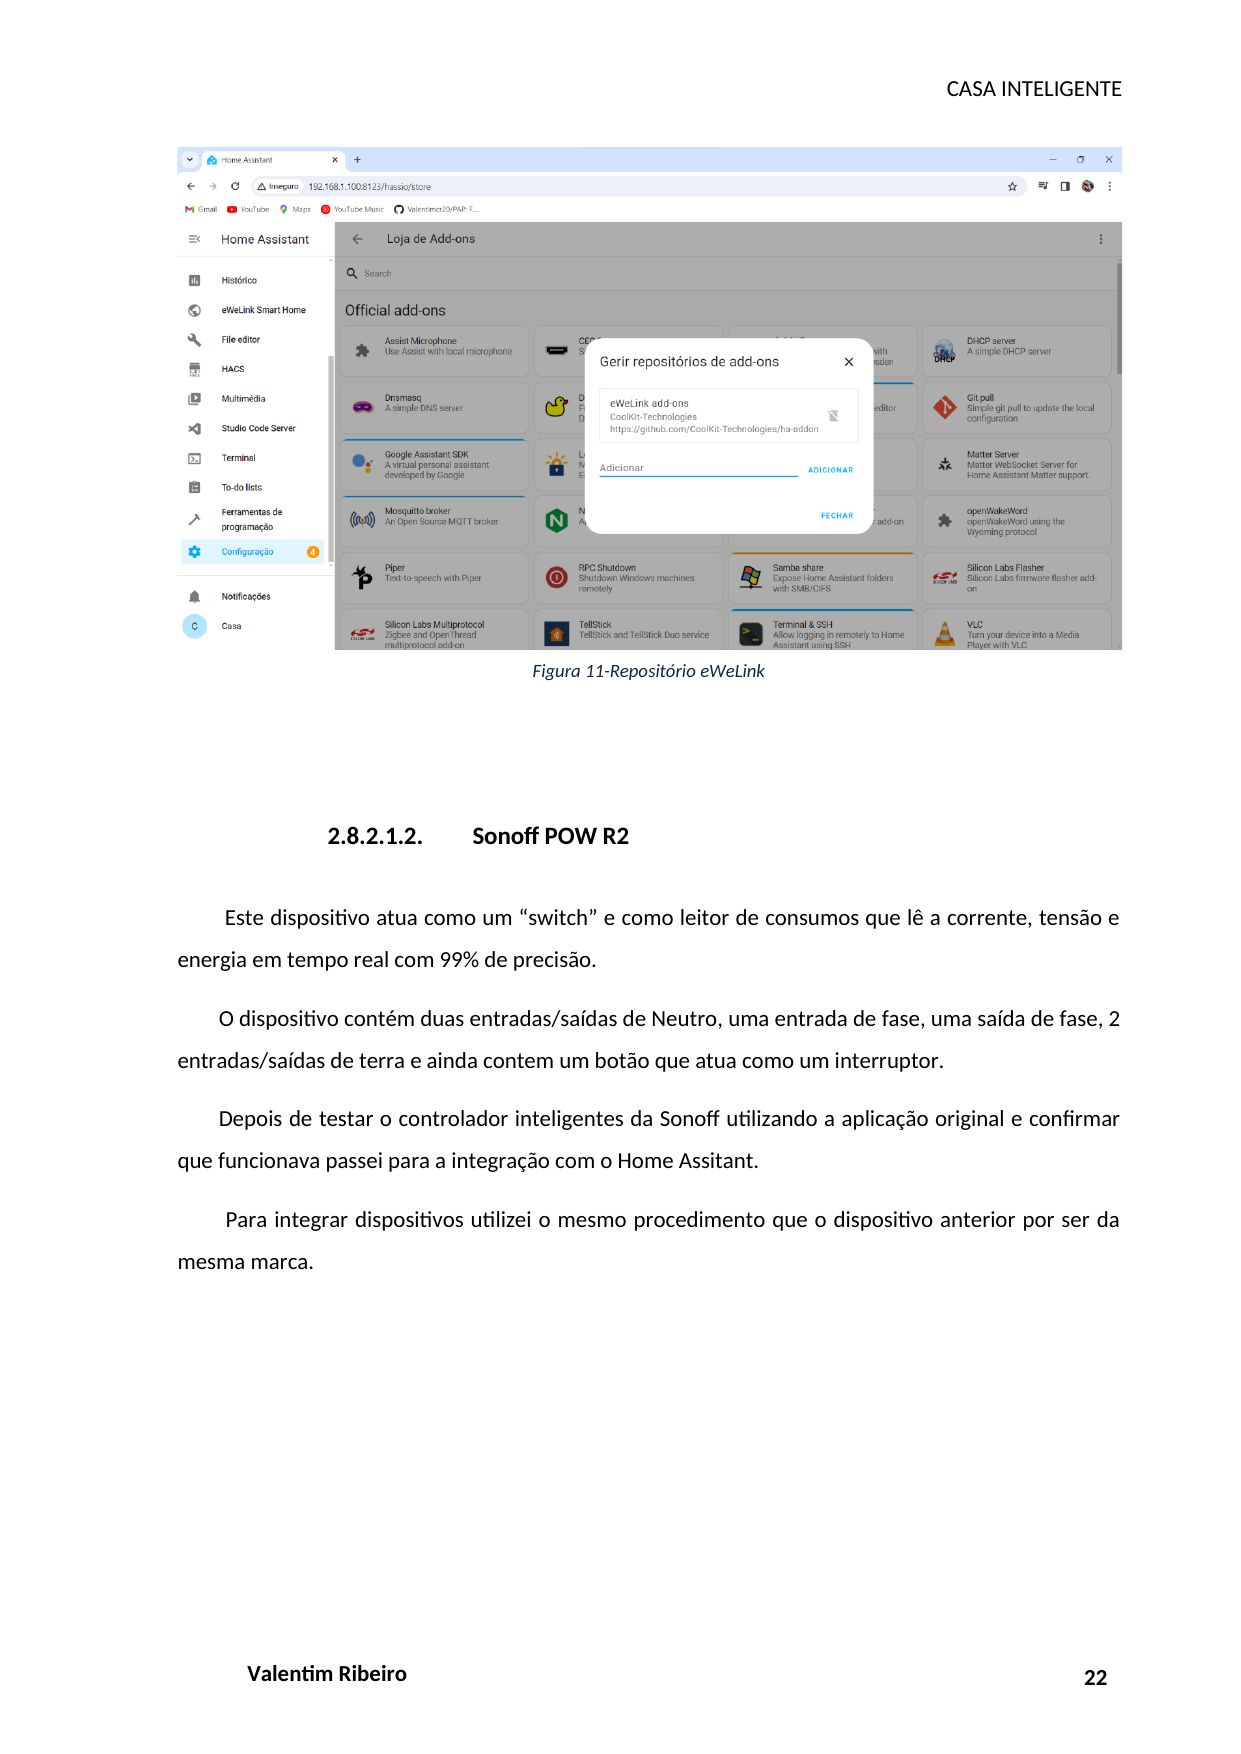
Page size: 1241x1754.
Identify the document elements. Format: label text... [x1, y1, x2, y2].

text Depois de testar o controlador inteligentes da Sonoff utilizando a aplicação original e confirmar que funcionava passei para a integração com o Home Assitant. [177, 1104, 1122, 1174]
text Sonoff POW R2 [327, 820, 1122, 851]
picture [177, 147, 1123, 650]
text O dispositivo contém duas entradas/saídas de Neutro, uma entrada de fase, uma saída de fase, 2 entradas/saídas de terra e ainda contem um botão que atua como um interruptor. [177, 1004, 1122, 1074]
text Este dispositivo atua como um “switch” e como leitor de consumos que lê a corrente, tensão e energia em tempo real com 99% de precisão. [177, 903, 1122, 973]
text Para integrar dispositivos utilizei o mesmo procedimento que o dispositivo anterior por ser da mesma marca. [177, 1205, 1122, 1275]
